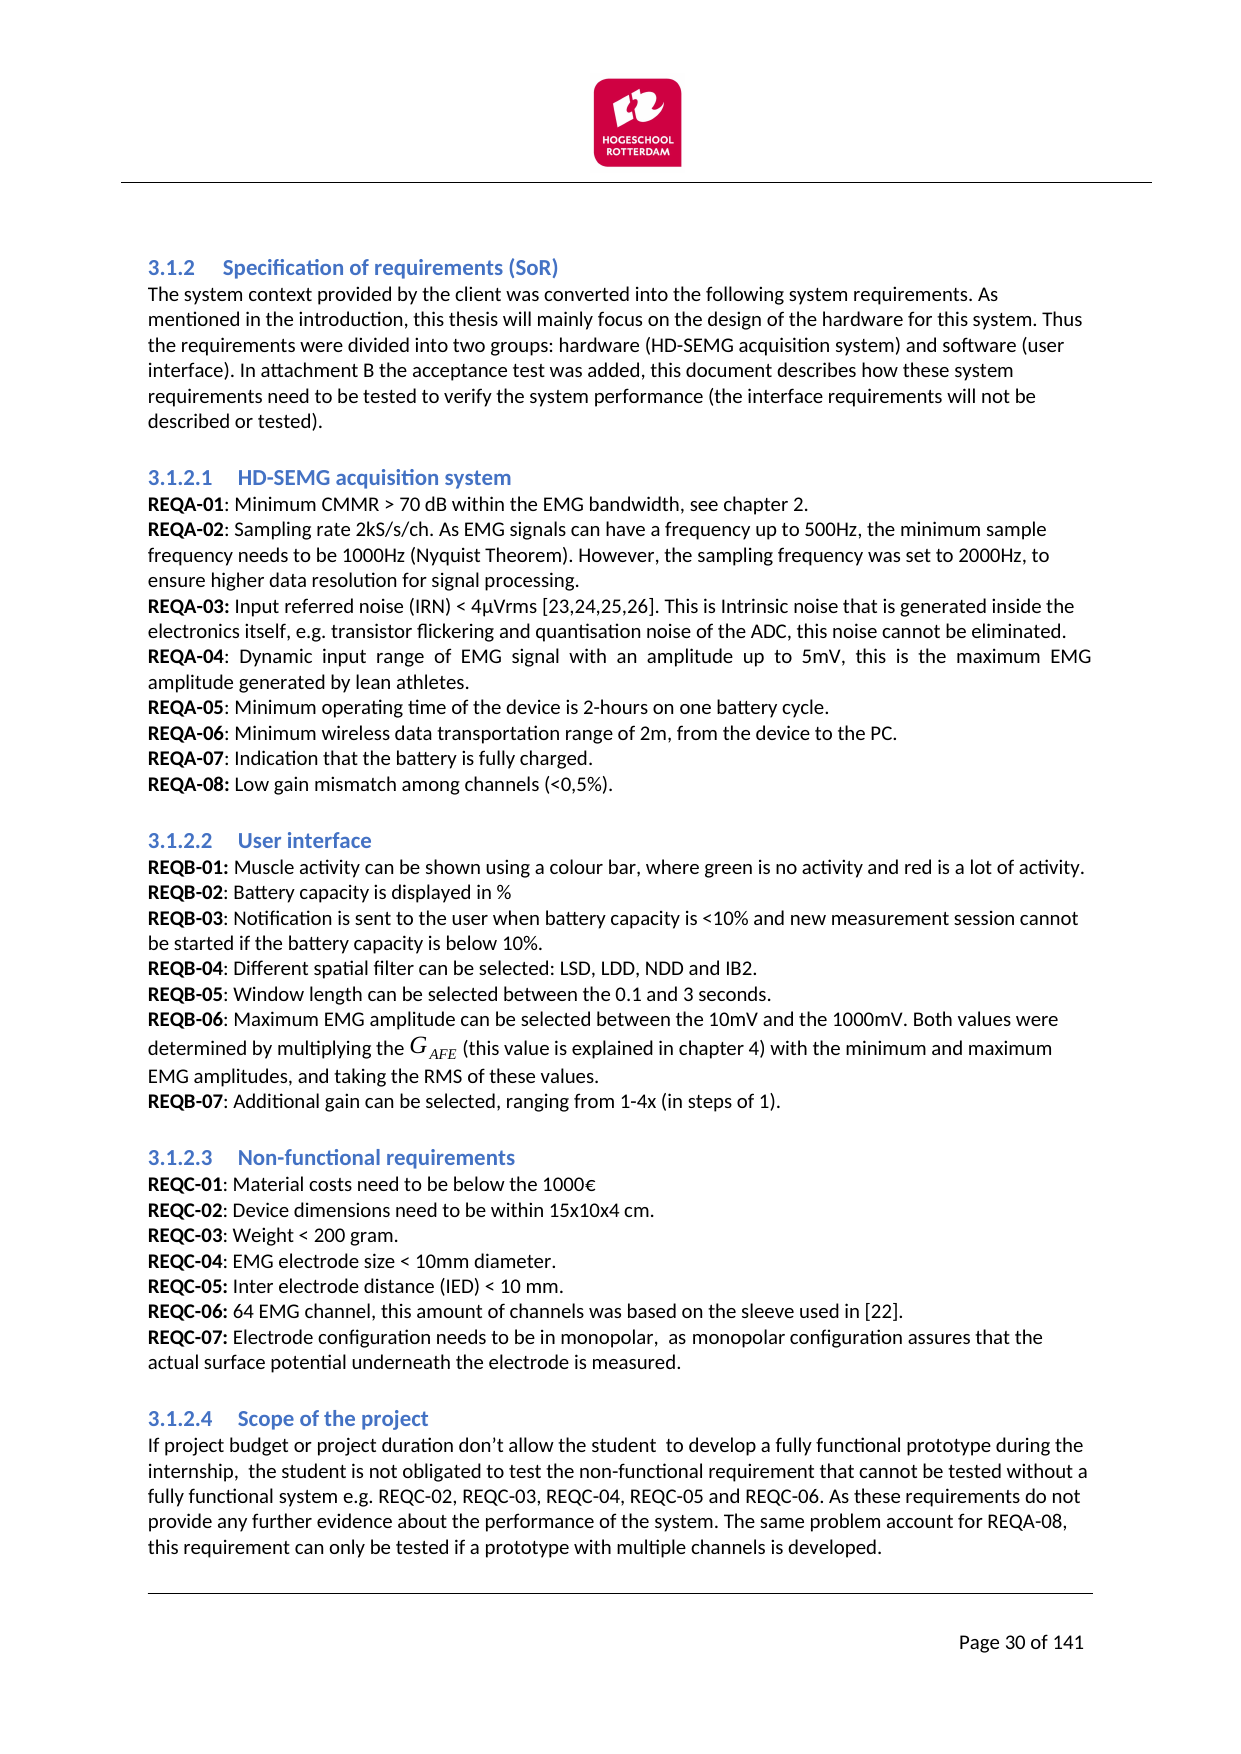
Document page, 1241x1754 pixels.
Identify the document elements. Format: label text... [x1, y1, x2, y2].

text REQA-02: Sampling rate 2kS/s/ch. As EMG signals can have a frequency up to 500Hz, the minimum sample frequency needs to be 1000Hz (Nyquist Theorem). However, the sampling frequency was set to 2000Hz, to ensure higher data resolution for signal processing. [148, 517, 1093, 593]
subtitle Scope of the project [148, 1404, 1093, 1432]
text If project budget or project duration don’t allow the student to develop a fully functional prototype during the internship, the student is not obligated to test the non-functional requirement that cannot be tested without a fully functional system e.g. REQC-02, REQC-03, REQC-04, REQC-05 and REQC-06. As these requirements do not provide any further evidence about the performance of the system. The same problem account for REQA-08, this requirement can only be tested if a prototype with multiple channels is developed. [148, 1432, 1093, 1559]
text REQA-04: Dynamic input range of EMG signal with an amplitude up to 5mV, this is the maximum EMG amplitude generated by lean athletes. [148, 644, 1093, 694]
text REQA-08: Low gain mismatch among channels (<0,5%). [148, 771, 1093, 796]
text REQB-03: Notification is sent to the user when battery capacity is <10% and new measurement session cannot be started if the battery capacity is below 10%. [148, 905, 1093, 956]
picture [590, 73, 685, 173]
text REQA-01: Minimum CMMR > 70 dB within the EMG bandwidth, see chapter 2. [148, 491, 1093, 517]
subtitle HD-SEMG acquisition system [148, 463, 1093, 491]
text REQA-07: Indication that the battery is fully charged. [148, 745, 1093, 771]
text REQA-05: Minimum operating time of the device is 2-hours on one battery cycle. [148, 694, 1093, 720]
text REQC-02: Device dimensions need to be within 15x10x4 cm. [148, 1197, 1093, 1222]
text REQB-07: Additional gain can be selected, ranging from 1-4x (in steps of 1). [148, 1088, 1093, 1114]
text REQA-06: Minimum wireless data transportation range of 2m, from the device to the PC. [148, 720, 1093, 745]
subtitle User interface [148, 826, 1093, 854]
subtitle Specification of requirements (SoR) [148, 253, 1093, 281]
text REQB-02: Battery capacity is displayed in % [148, 879, 1093, 905]
text REQA-03: Input referred noise (IRN) < 4µVrms [23,24,25,26]. This is Intrinsic noise that is generated inside the electronics itself, e.g. transistor flickering and quantisation noise of the ADC, this noise cannot be eliminated. [148, 593, 1093, 644]
text REQC-07: Electrode configuration needs to be in monopolar, as monopolar configuration assures that the actual surface potential underneath the electrode is measured. [148, 1324, 1093, 1375]
text REQB-05: Window length can be selected between the 0.1 and 3 seconds. [148, 981, 1093, 1006]
text REQC-01: Material costs need to be below the 1000€ [148, 1172, 1093, 1197]
text REQC-06: 64 EMG channel, this amount of channels was based on the sleeve used in [22]. [148, 1299, 1093, 1324]
text REQB-06: Maximum EMG amplitude can be selected between the 10mV and the 1000mV. Both values were determined by multiplying the (this value is explained in chapter 4) with the minimum and maximum EMG amplitudes, and taking the RMS of these values. [148, 1006, 1093, 1088]
text REQB-04: Different spatial filter can be selected: LSD, LDD, NDD and IB2. [148, 956, 1093, 981]
text REQC-03: Weight < 200 gram. [148, 1222, 1093, 1248]
subtitle Non-functional requirements [148, 1143, 1093, 1172]
text REQC-05: Inter electrode distance (IED) < 10 mm. [148, 1273, 1093, 1299]
text The system context provided by the client was converted into the following system requirements. As mentioned in the introduction, this thesis will mainly focus on the design of the hardware for this system. Thus the requirements were divided into two groups: hardware (HD-SEMG acquisition system) and software (user interface). In attachment B the acceptance test was added, this document describes how these system requirements need to be tested to verify the system performance (the interface requirements will not be described or tested). [148, 281, 1093, 434]
text REQC-04: EMG electrode size < 10mm diameter. [148, 1248, 1093, 1273]
text REQB-01: Muscle activity can be shown using a colour bar, where green is no activity and red is a lot of activity. [148, 854, 1093, 879]
